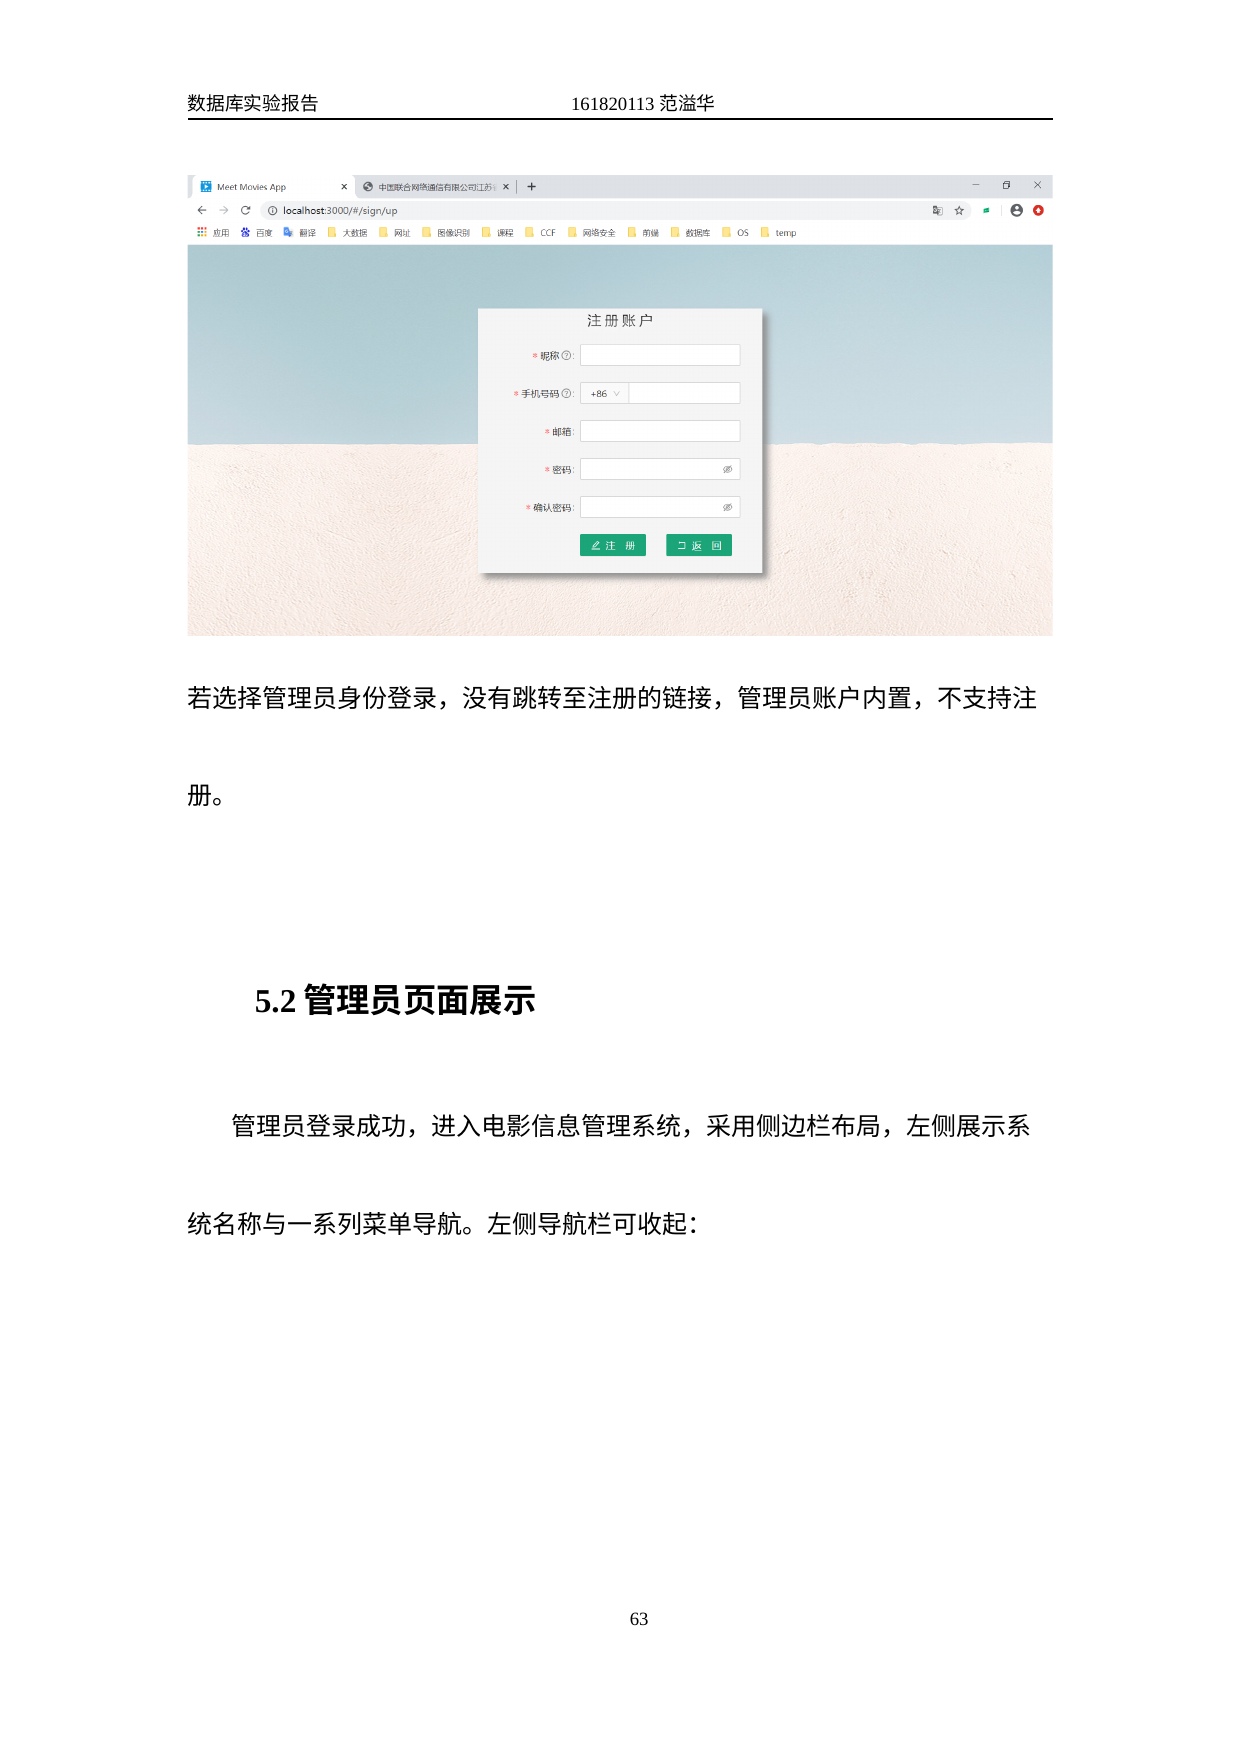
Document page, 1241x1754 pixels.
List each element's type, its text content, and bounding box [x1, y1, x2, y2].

text 若选择管理员身份登录，没有跳转至注册的链接，管理员账户内置，不支持注册。 [187, 664, 1053, 826]
text 管理员登录成功，进入电影信息管理系统，采用侧边栏布局，左侧展示系统名称与一系列菜单导航。左侧导航栏可收起： [187, 1092, 1053, 1255]
picture [187, 175, 1053, 636]
subtitle 5.2管理员页面展示 [187, 965, 1053, 1030]
